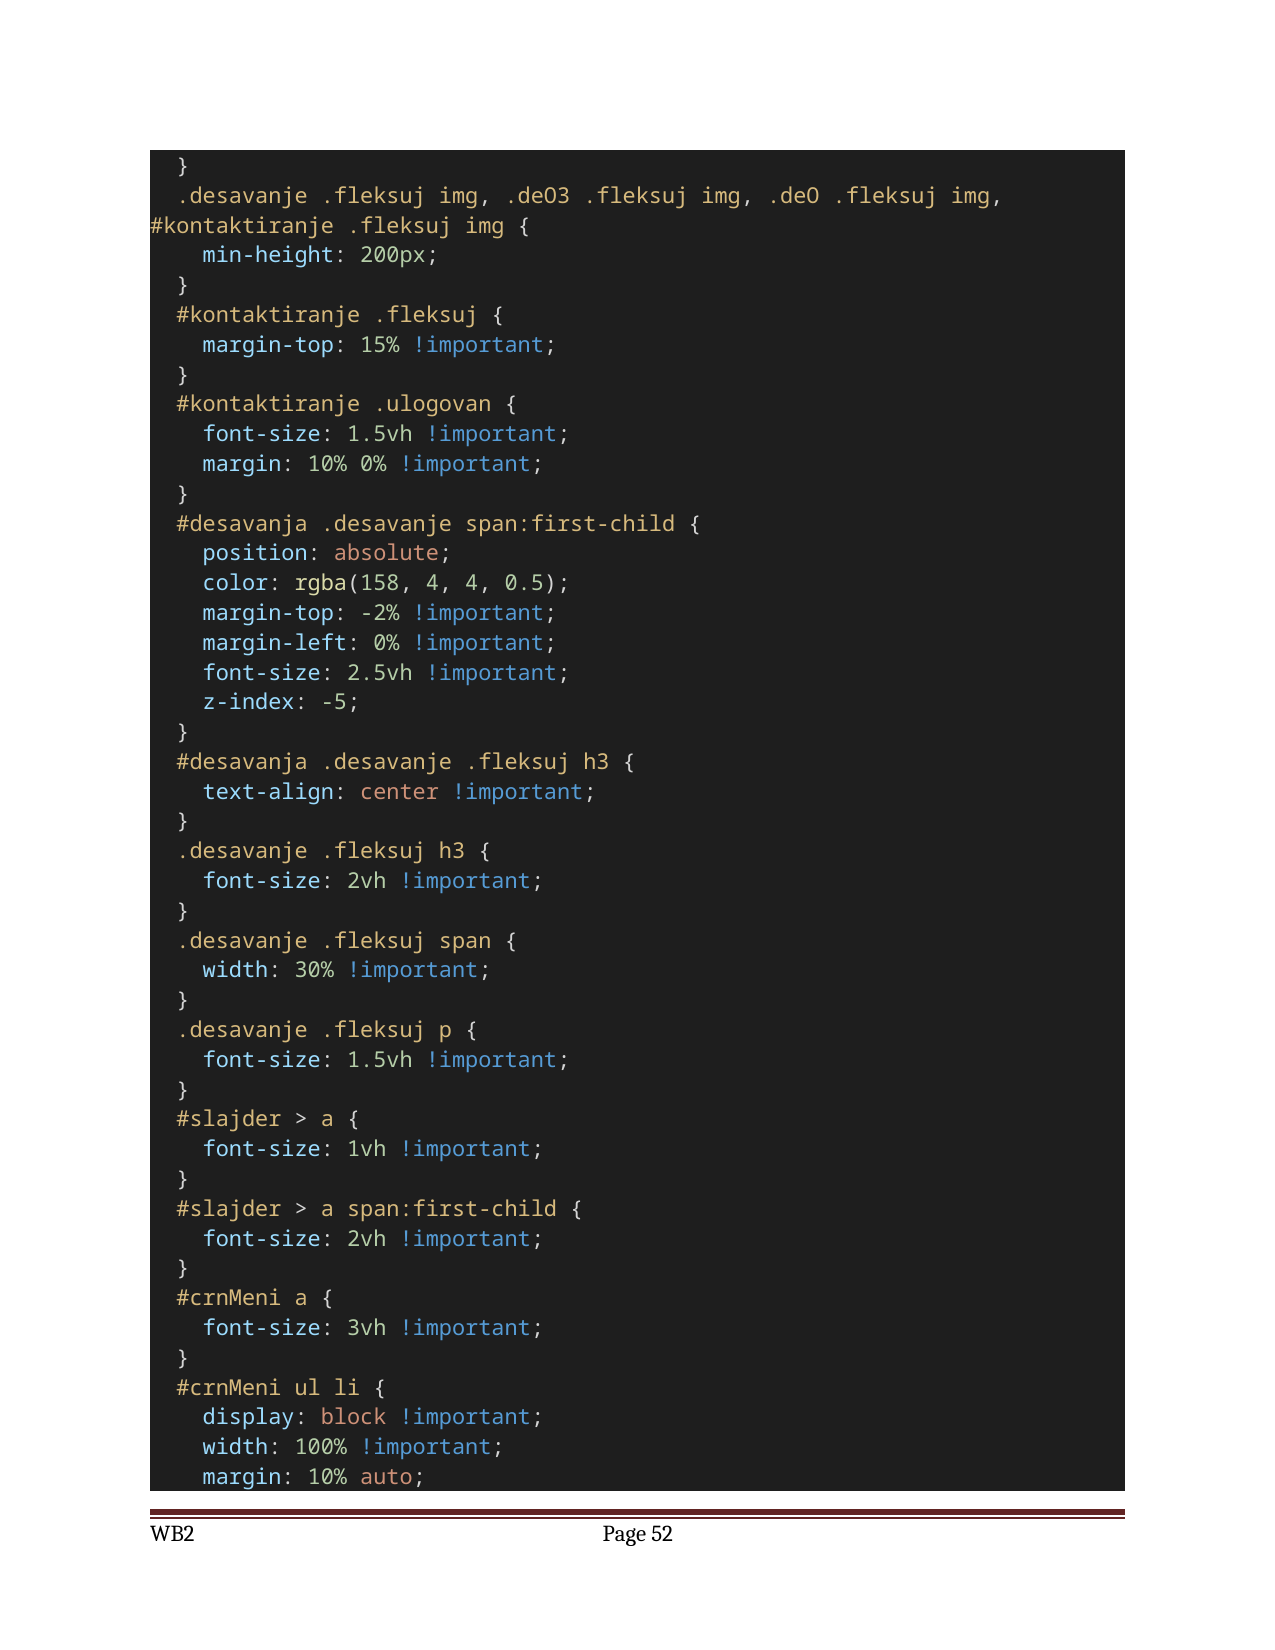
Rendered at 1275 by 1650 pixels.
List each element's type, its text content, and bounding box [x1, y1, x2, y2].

text } [150, 984, 1125, 1014]
text margin-top: -2% !important; [150, 597, 1125, 627]
text margin: 10% auto; [150, 1461, 1125, 1491]
text #crnMeni a { [150, 1282, 1125, 1312]
text #slajder > a { [150, 1103, 1125, 1133]
text margin-top: 15% !important; [150, 329, 1125, 358]
text } [150, 150, 1125, 180]
text #crnMeni ul li { [150, 1371, 1125, 1401]
text } [150, 358, 1125, 388]
text } [150, 895, 1125, 924]
text color: rgba(158, 4, 4, 0.5); [150, 567, 1125, 597]
text font-size: 3vh !important; [150, 1312, 1125, 1342]
text z-index: -5; [150, 686, 1125, 716]
text .desavanje .fleksuj img, .deO3 .fleksuj img, .deO .fleksuj img, #kontaktiranje .fleksuj img { [150, 180, 1125, 239]
text #slajder > a span:first-child { [150, 1193, 1125, 1222]
text #desavanja .desavanje .fleksuj h3 { [150, 746, 1125, 776]
text text-align: center !important; [150, 776, 1125, 805]
text .desavanje .fleksuj h3 { [150, 835, 1125, 865]
text } [150, 716, 1125, 746]
text width: 30% !important; [150, 954, 1125, 984]
text font-size: 2.5vh !important; [150, 656, 1125, 686]
text width: 100% !important; [150, 1431, 1125, 1461]
text #desavanja .desavanje span:first-child { [150, 507, 1125, 537]
text #kontaktiranje .ulogovan { [150, 388, 1125, 418]
text } [150, 269, 1125, 299]
text margin: 10% 0% !important; [150, 448, 1125, 478]
text min-height: 200px; [150, 239, 1125, 269]
text font-size: 2vh !important; [150, 865, 1125, 895]
text } [150, 1163, 1125, 1193]
text display: block !important; [150, 1401, 1125, 1431]
text } [150, 1073, 1125, 1103]
text .desavanje .fleksuj p { [150, 1014, 1125, 1044]
text font-size: 2vh !important; [150, 1222, 1125, 1252]
text .desavanje .fleksuj span { [150, 924, 1125, 954]
text font-size: 1vh !important; [150, 1133, 1125, 1163]
text font-size: 1.5vh !important; [150, 1044, 1125, 1073]
text } [150, 1342, 1125, 1371]
text } [150, 805, 1125, 835]
text } [150, 1252, 1125, 1282]
text #kontaktiranje .fleksuj { [150, 299, 1125, 329]
text } [150, 478, 1125, 507]
text margin-left: 0% !important; [150, 627, 1125, 656]
text font-size: 1.5vh !important; [150, 418, 1125, 448]
text position: absolute; [150, 537, 1125, 567]
